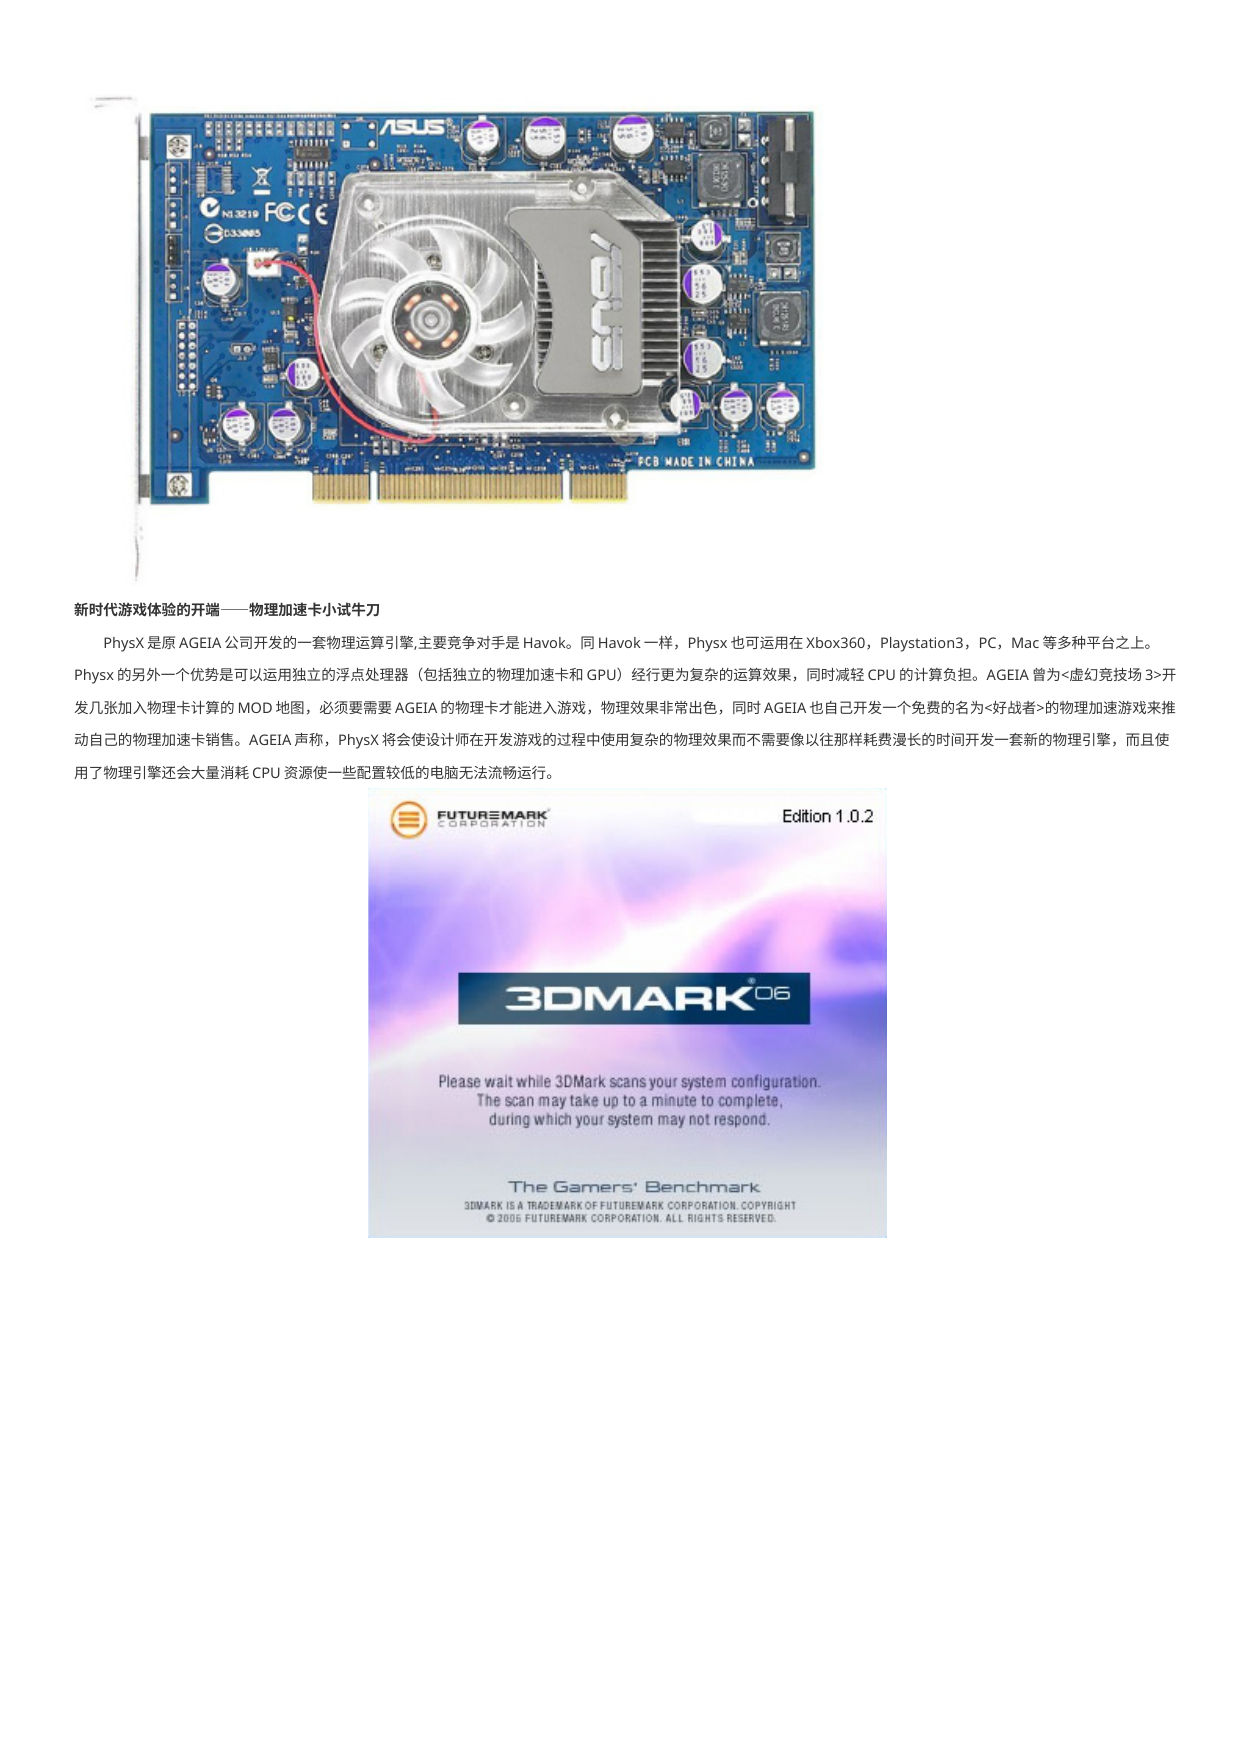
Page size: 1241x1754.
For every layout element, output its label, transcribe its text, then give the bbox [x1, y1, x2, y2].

picture [73, 73, 855, 587]
text PhysX是原AGEIA公司开发的一套物理运算引擎,主要竞争对手是Havok。同Havok一样，Physx也可运用在Xbox360，Playstation3，PC，Mac等多种平台之上。Physx的另外一个优势是可以运用独立的浮点处理器（包括独立的物理加速卡和GPU）经行更为复杂的运算效果，同时减轻CPU的计算负担。AGEIA曾为<虚幻竞技场3>开发几张加入物理卡计算的MOD地图，必须要需要AGEIA的物理卡才能进入游戏，物理效果非常出色，同时AGEIA也自己开发一个免费的名为<好战者>的物理加速游戏来推动自己的物理加速卡销售。AGEIA声称，PhysX将会使设计师在开发游戏的过程中使用复杂的物理效果而不需要像以往那样耗费漫长的时间开发一套新的物理引擎，而且使用了物理引擎还会大量消耗CPU资源使一些配置较低的电脑无法流畅运行。 [74, 626, 1181, 788]
text 新时代游戏体验的开端——物理加速卡小试牛刀 [74, 593, 1181, 626]
picture [368, 788, 887, 1238]
